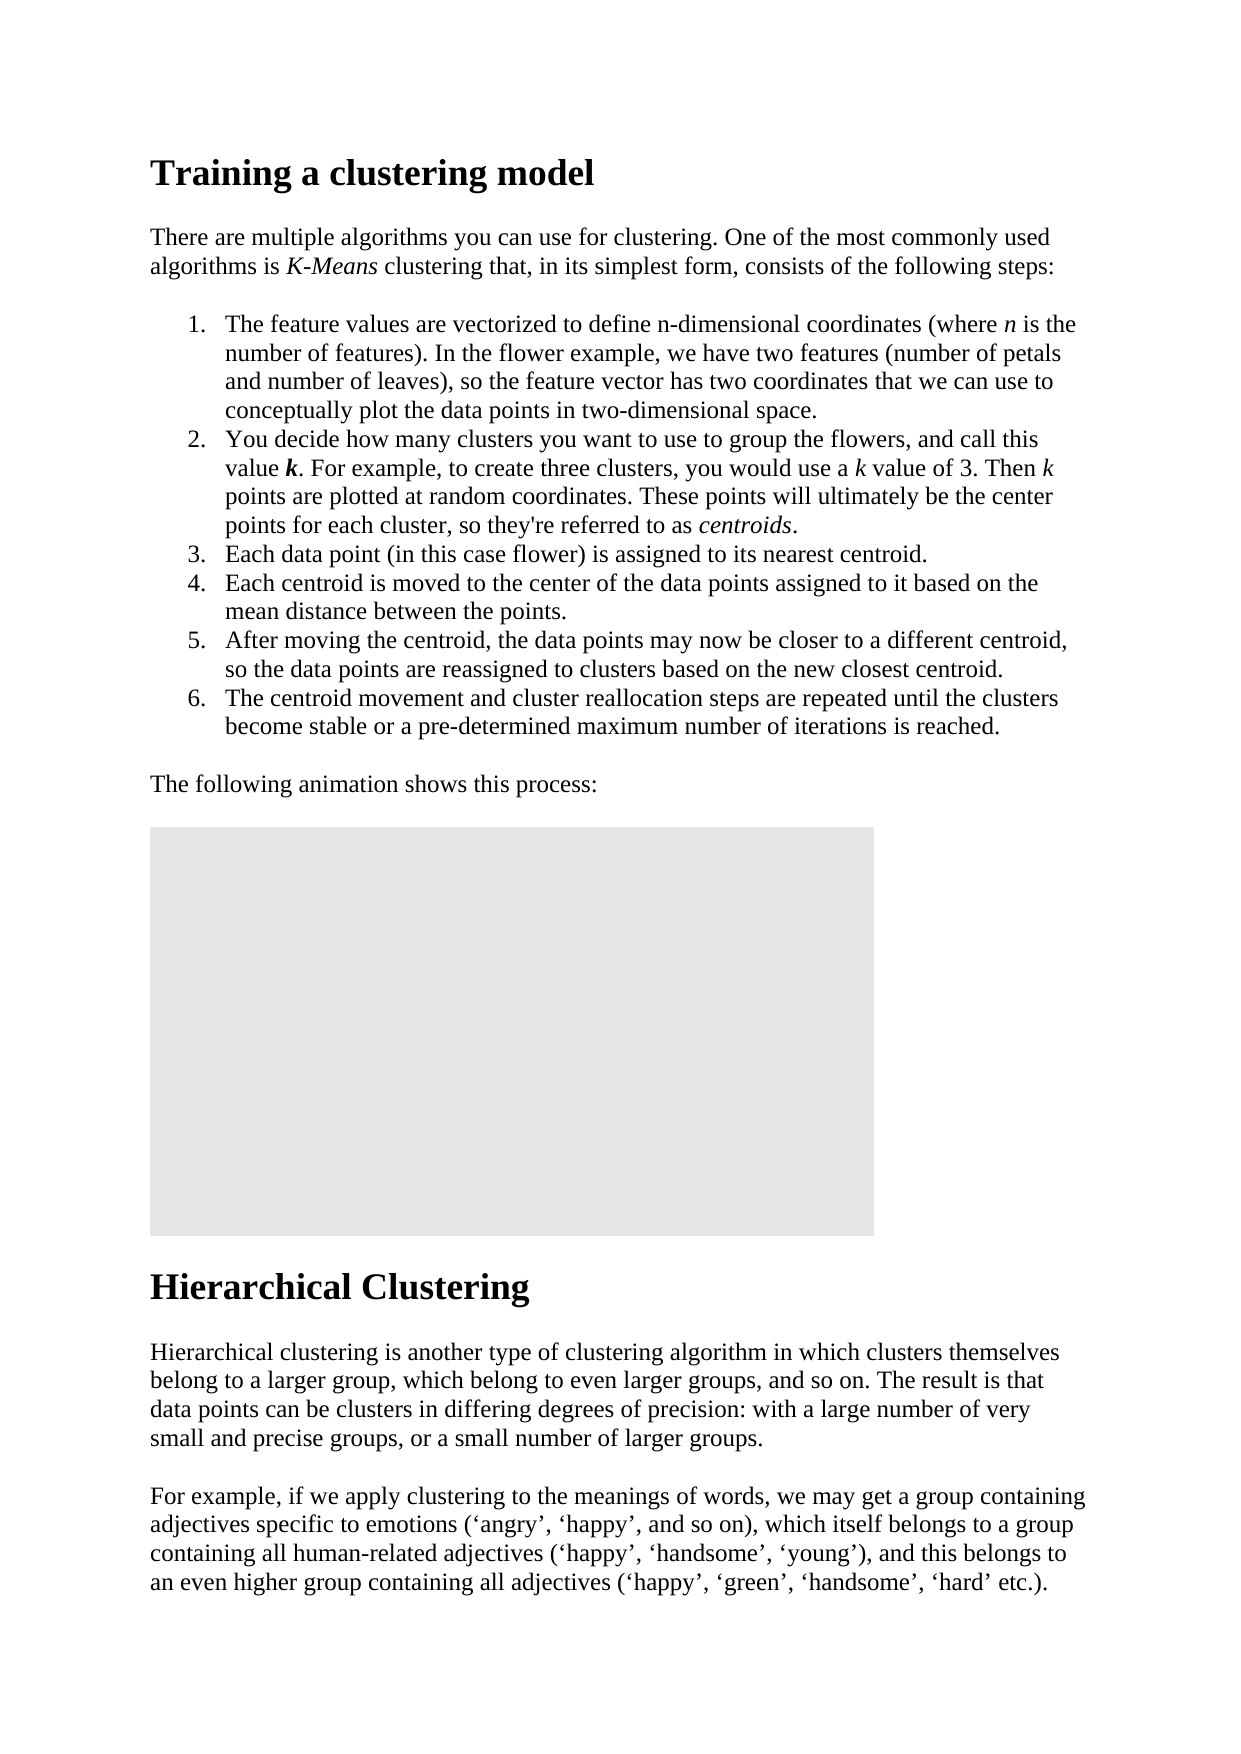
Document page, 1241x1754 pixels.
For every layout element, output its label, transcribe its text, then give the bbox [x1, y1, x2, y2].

list The feature values are vectorized to define n-dimensional coordinates (where n is the number of features). In the flower example, we have two features (number of petals and number of leaves), so the feature vector has two coordinates that we can use to conceptually plot the data points in two-dimensional space. [187, 309, 1090, 424]
text The following animation shows this process: [150, 769, 1090, 798]
text Hierarchical clustering is another type of clustering algorithm in which clusters themselves belong to a larger group, which belong to even larger groups, and so on. The result is that data points can be clusters in differing degrees of precision: with a large number of very small and precise groups, or a small number of larger groups. [150, 1337, 1090, 1452]
list Each centroid is moved to the center of the data points assigned to it based on the mean distance between the points. [187, 568, 1090, 625]
text Training a clustering model [150, 150, 1090, 193]
text There are multiple algorithms you can use for clustering. One of the most commonly used algorithms is K-Means clustering that, in its simplest form, consists of the following steps: [150, 222, 1090, 280]
list The centroid movement and cluster reallocation steps are repeated until the clusters become stable or a pre-determined maximum number of iterations is reached. [187, 683, 1090, 740]
list After moving the centroid, the data points may now be closer to a different centroid, so the data points are reassigned to clusters based on the new closest centroid. [187, 625, 1090, 683]
text For example, if we apply clustering to the meanings of words, we may get a group containing adjectives specific to emotions (‘angry’, ‘happy’, and so on), which itself belongs to a group containing all human-related adjectives (‘happy’, ‘handsome’, ‘young’), and this belongs to an even higher group containing all adjectives (‘happy’, ‘green’, ‘handsome’, ‘hard’ etc.). [150, 1481, 1090, 1596]
text Hierarchical Clustering [150, 1264, 1090, 1307]
list You decide how many clusters you want to use to group the flowers, and call this value k. For example, to create three clusters, you would use a k value of 3. Then k points are plotted at random coordinates. These points will ultimately be the center points for each cluster, so they're referred to as centroids. [187, 424, 1090, 539]
list Each data point (in this case flower) is assigned to its nearest centroid. [187, 539, 1090, 568]
picture [150, 827, 875, 1236]
